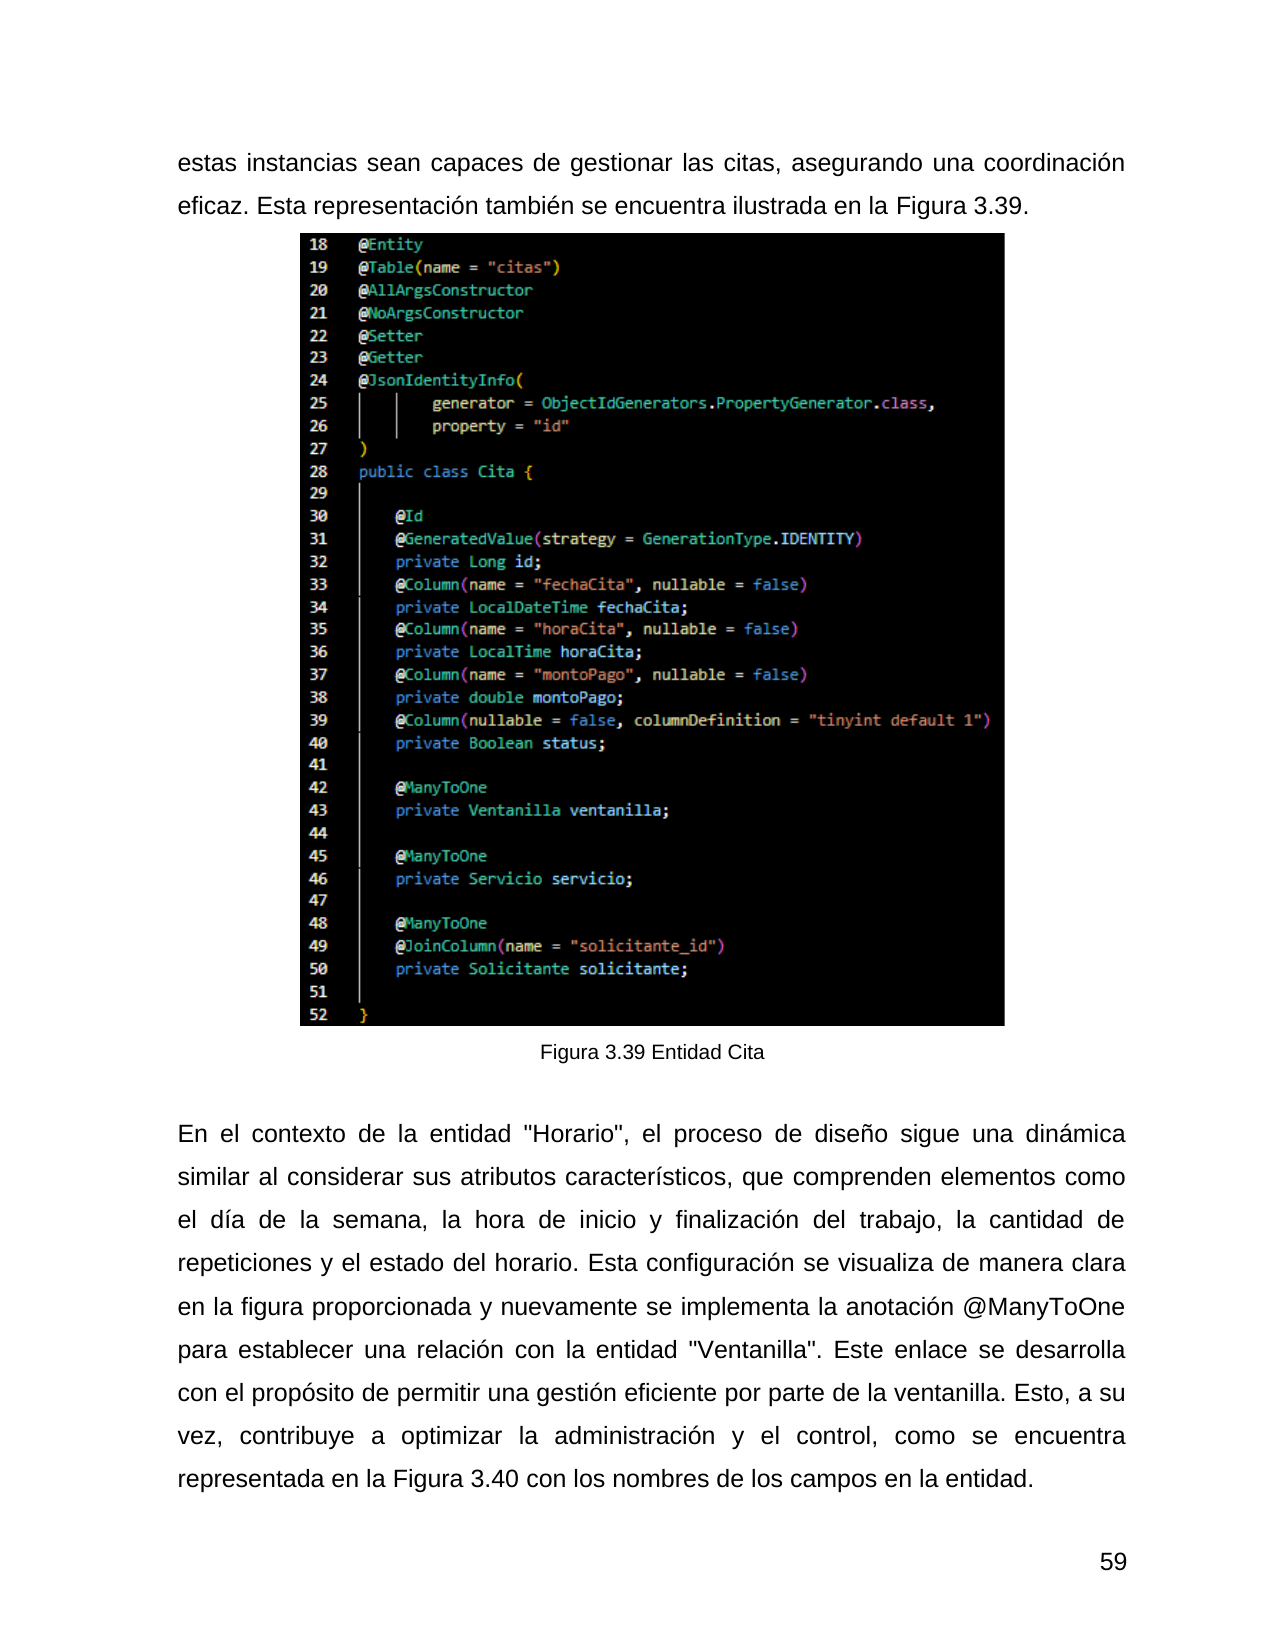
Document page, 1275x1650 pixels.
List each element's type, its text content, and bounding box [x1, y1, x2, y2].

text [177, 148, 1127, 219]
picture [300, 233, 1005, 1026]
